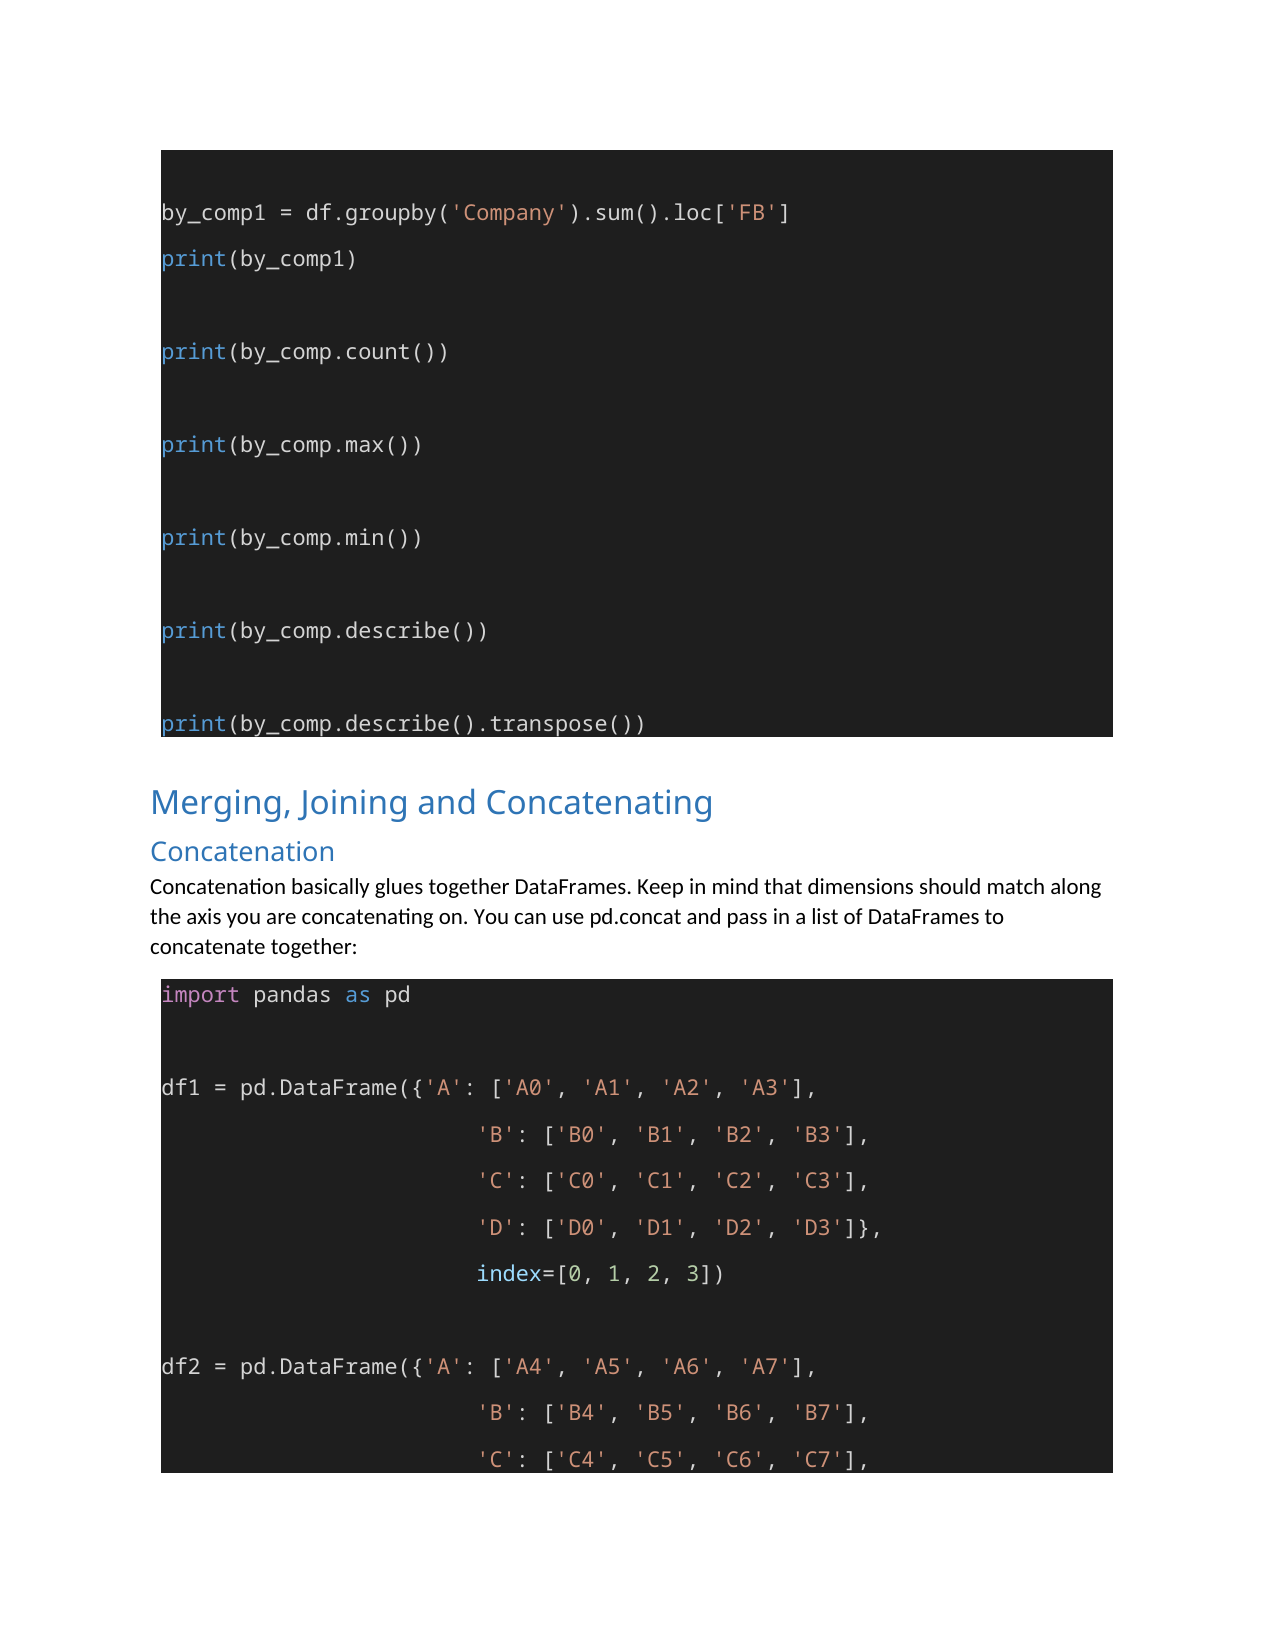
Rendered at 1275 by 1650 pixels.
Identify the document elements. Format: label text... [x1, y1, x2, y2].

subtitle Merging, Joining and Concatenating [150, 779, 1125, 824]
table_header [150, 150, 1124, 754]
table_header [150, 979, 1124, 1490]
text Concatenation basically glues together DataFrames. Keep in mind that dimensions should match along the axis you are concatenating on. You can use pd.concat and pass in a list of DataFrames to concatenate together: [150, 872, 1125, 960]
subtitle Concatenation [150, 832, 1125, 869]
